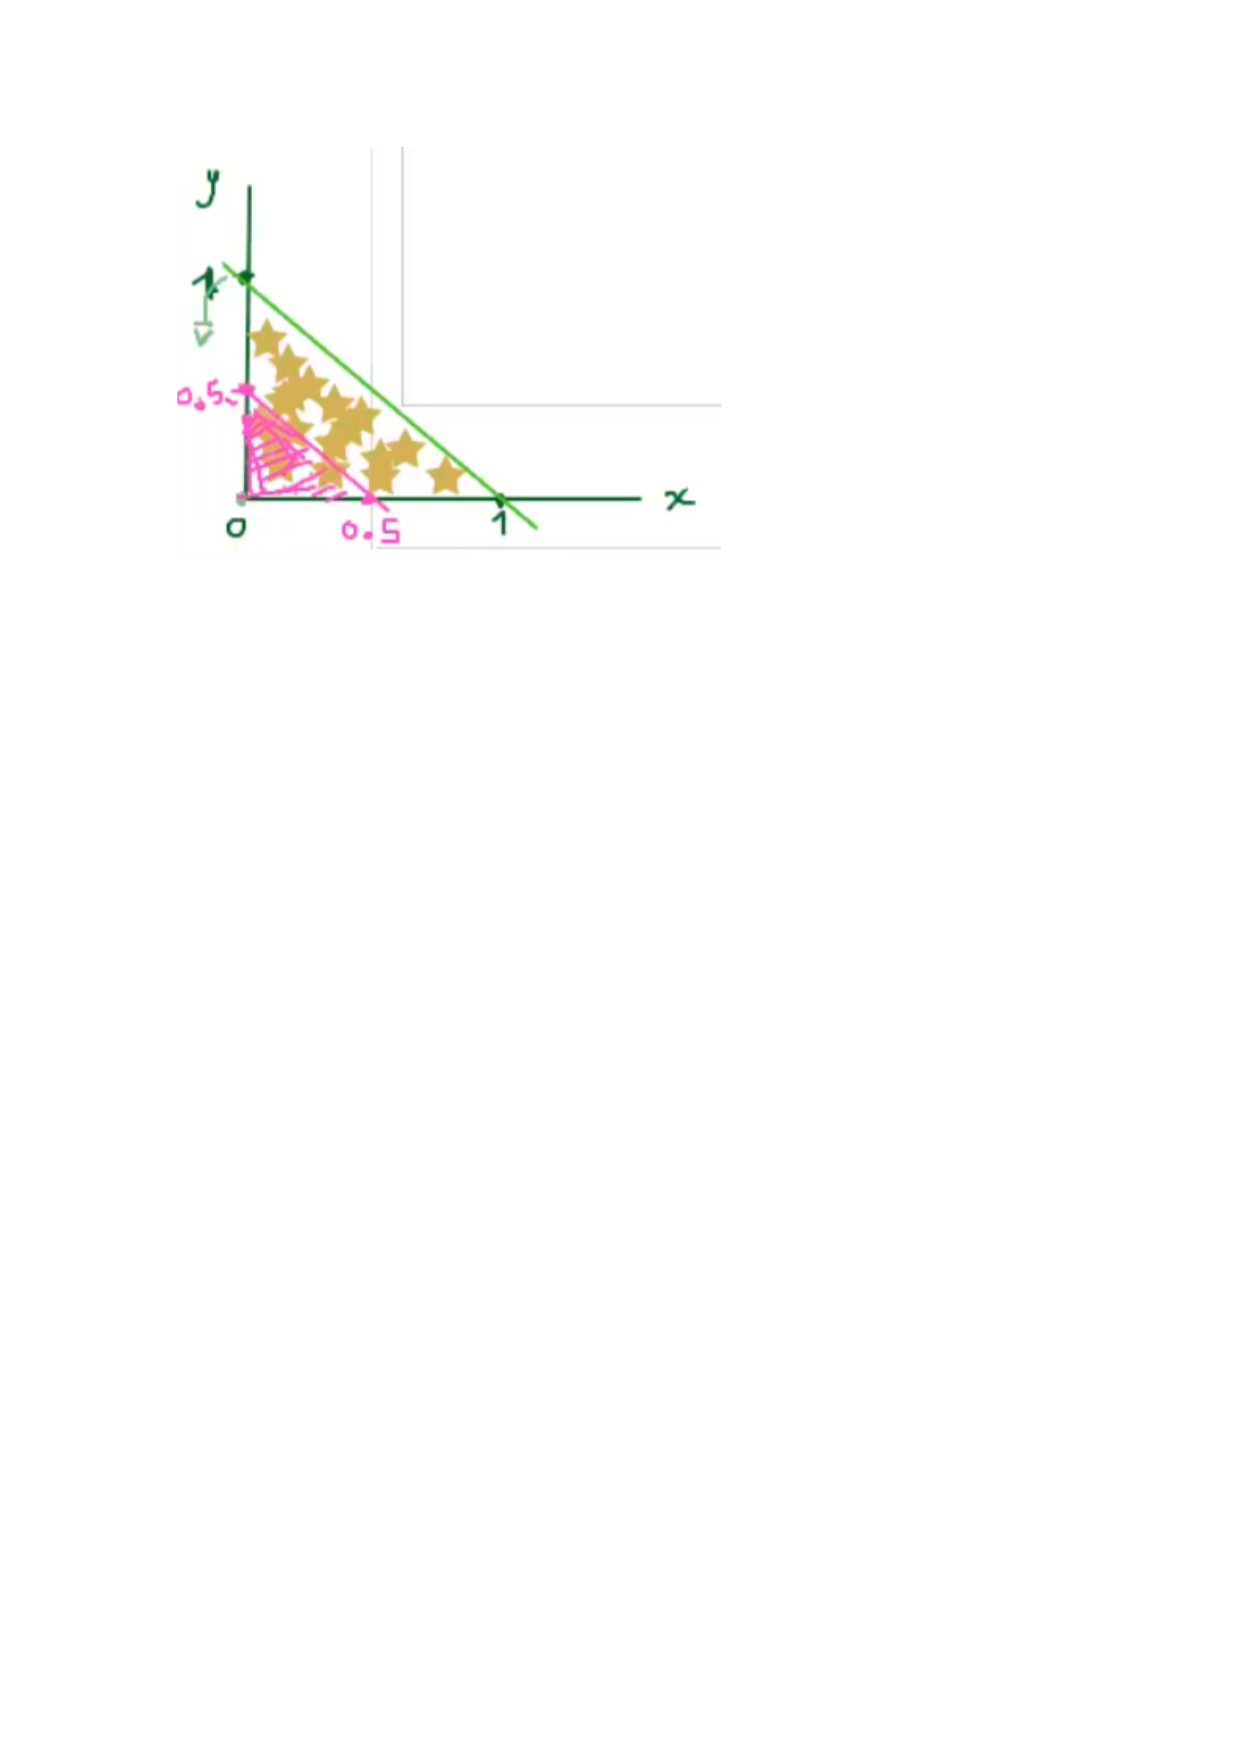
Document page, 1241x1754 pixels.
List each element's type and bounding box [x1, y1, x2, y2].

picture [177, 147, 721, 554]
